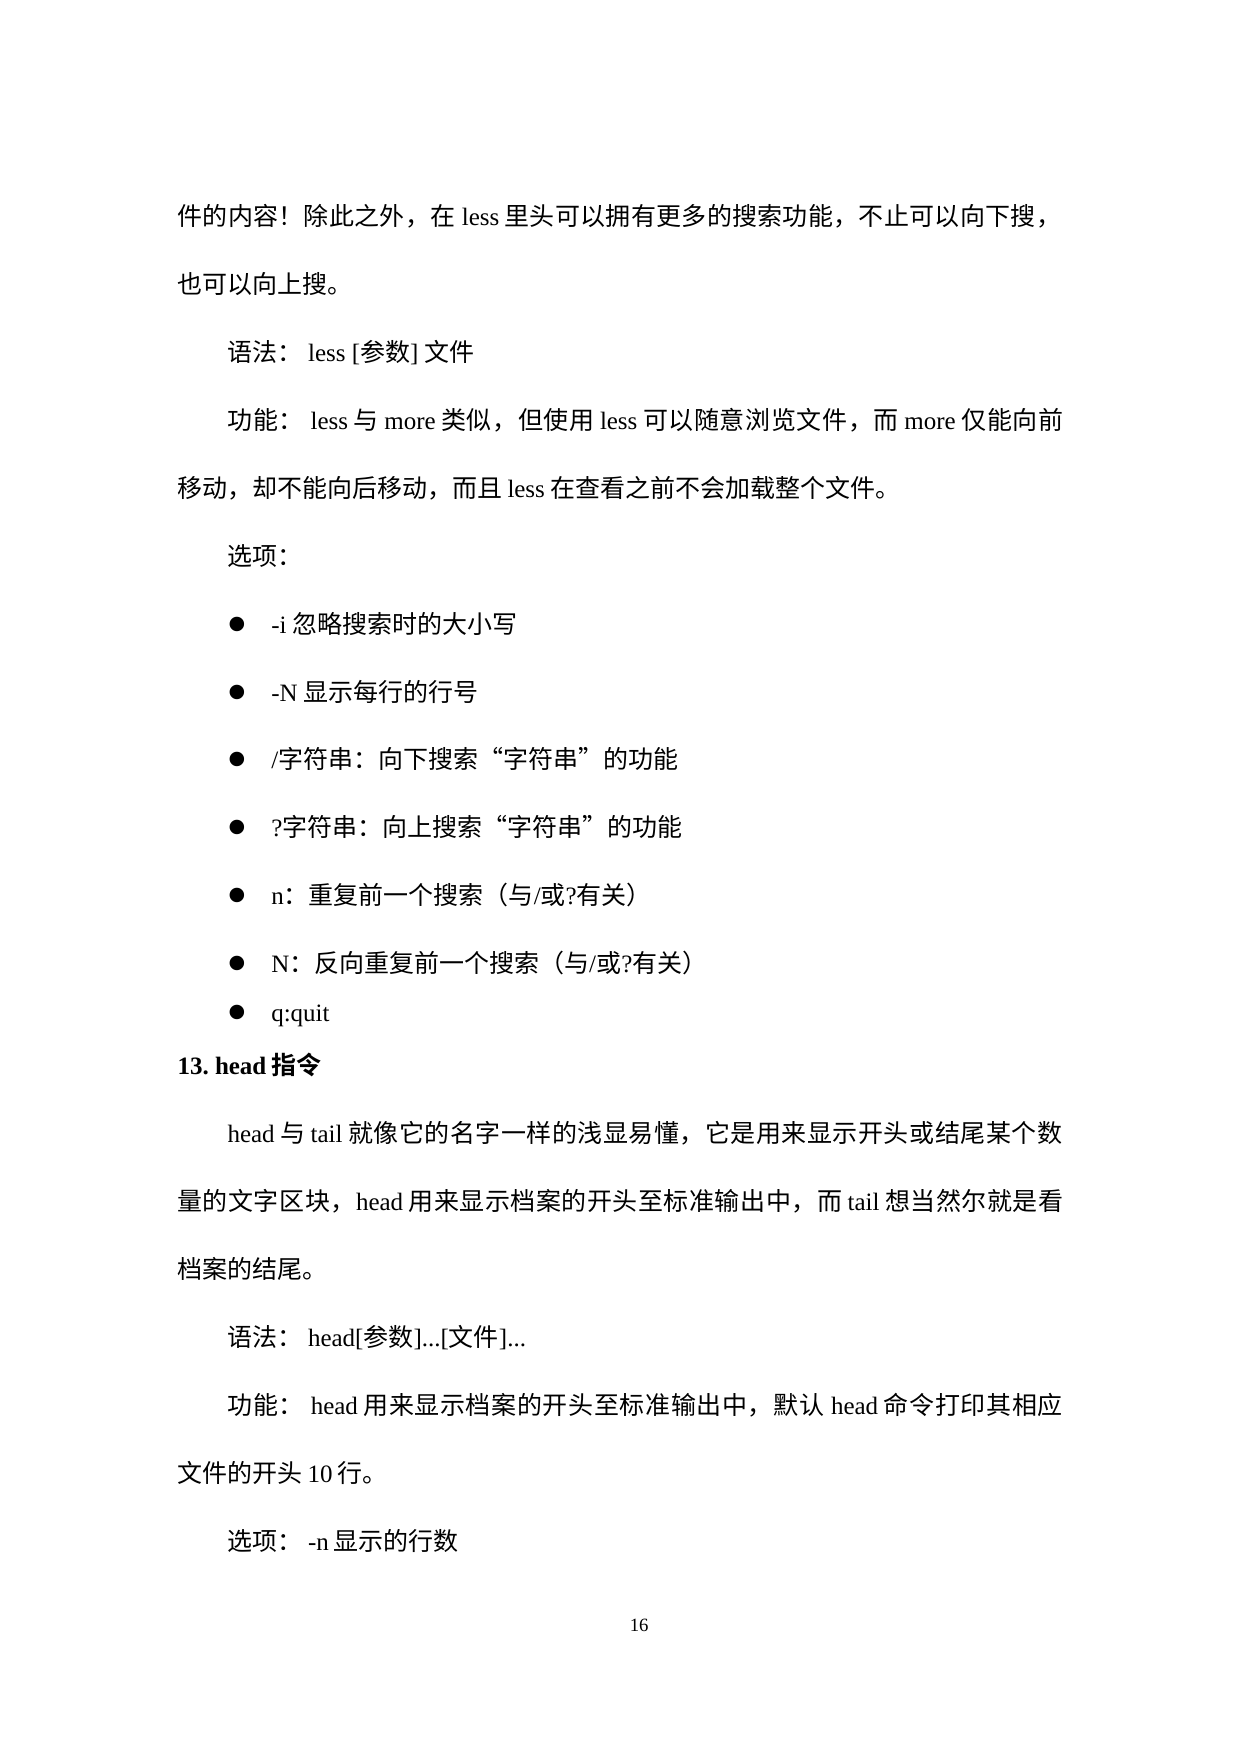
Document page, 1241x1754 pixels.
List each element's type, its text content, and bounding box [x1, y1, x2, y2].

text 语法： less [参数] 文件 [177, 317, 1063, 384]
list n：重复前一个搜索（与/或?有关） [227, 860, 1063, 928]
list -N 显示每行的行号 [227, 656, 1063, 724]
text 语法： head[参数]...[文件]... [177, 1301, 1063, 1369]
text 选项： [177, 520, 1063, 588]
text 功能： head用来显示档案的开头至标准输出中，默认head命令打印其相应文件的开头10行。 [177, 1369, 1063, 1505]
list ?字符串：向上搜索“字符串”的功能 [227, 792, 1063, 860]
list -i 忽略搜索时的大小写 [227, 588, 1063, 656]
text 功能： less与more类似，但使用less可以随意浏览文件，而more仅能向前移动，却不能向后移动，而且less在查看之前不会加载整个文件。 [177, 384, 1063, 520]
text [177, 181, 1063, 317]
text head指令 [177, 1030, 1063, 1098]
text head与tail就像它的名字一样的浅显易懂，它是用来显示开头或结尾某个数量的文字区块，head用来显示档案的开头至标准输出中，而tail想当然尔就是看档案的结尾。 [177, 1098, 1063, 1301]
text 选项： -n显示的行数 [177, 1505, 1063, 1573]
list /字符串：向下搜索“字符串”的功能 [227, 724, 1063, 792]
list q:quit [227, 996, 1063, 1030]
list N：反向重复前一个搜索（与/或?有关） [227, 928, 1063, 996]
